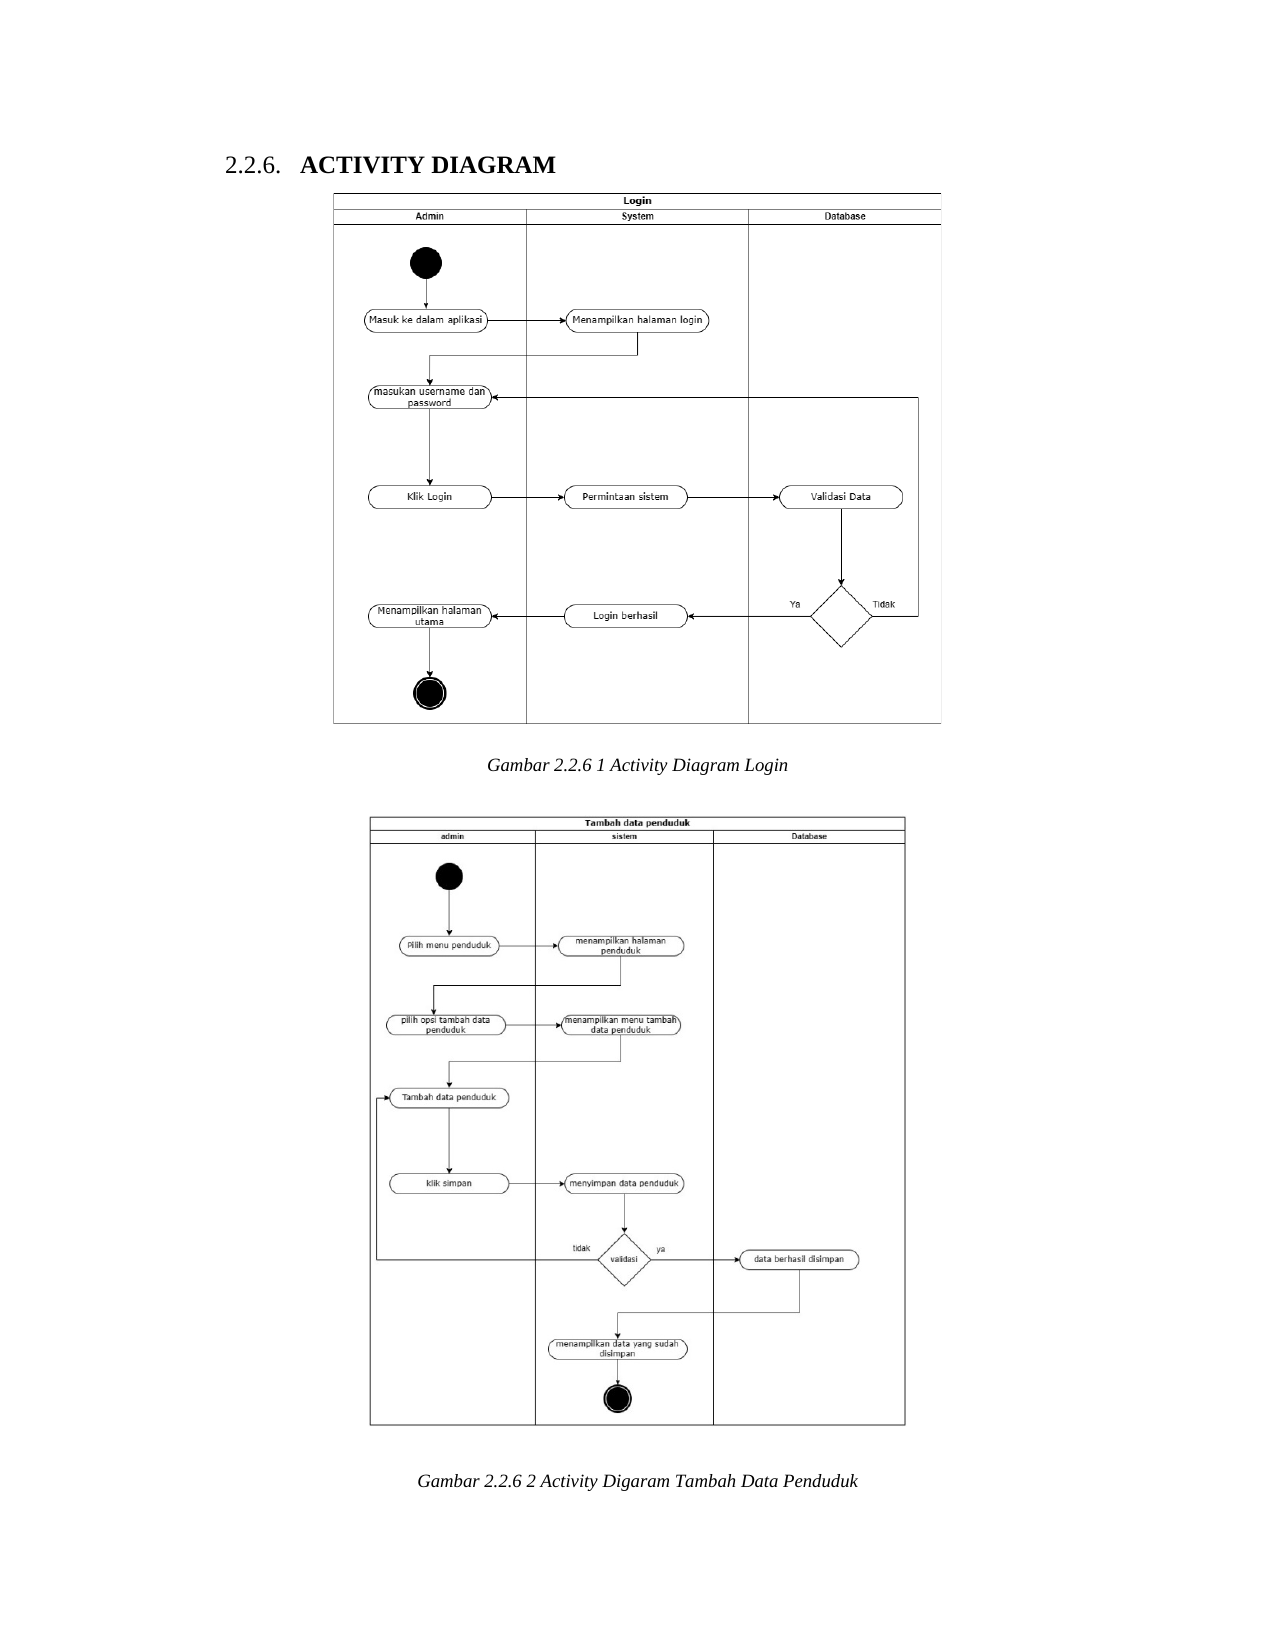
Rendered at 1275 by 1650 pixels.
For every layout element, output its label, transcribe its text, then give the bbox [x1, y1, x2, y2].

picture [368, 815, 907, 1427]
subtitle ACTIVITY DIAGRAM [225, 150, 1125, 179]
text Gambar 2.2.6 2 Activity Digaram Tambah Data Penduduk [150, 1470, 1125, 1492]
text Gambar 2.2.6 1 Activity Diagram Login [150, 754, 1125, 776]
picture [333, 193, 942, 724]
